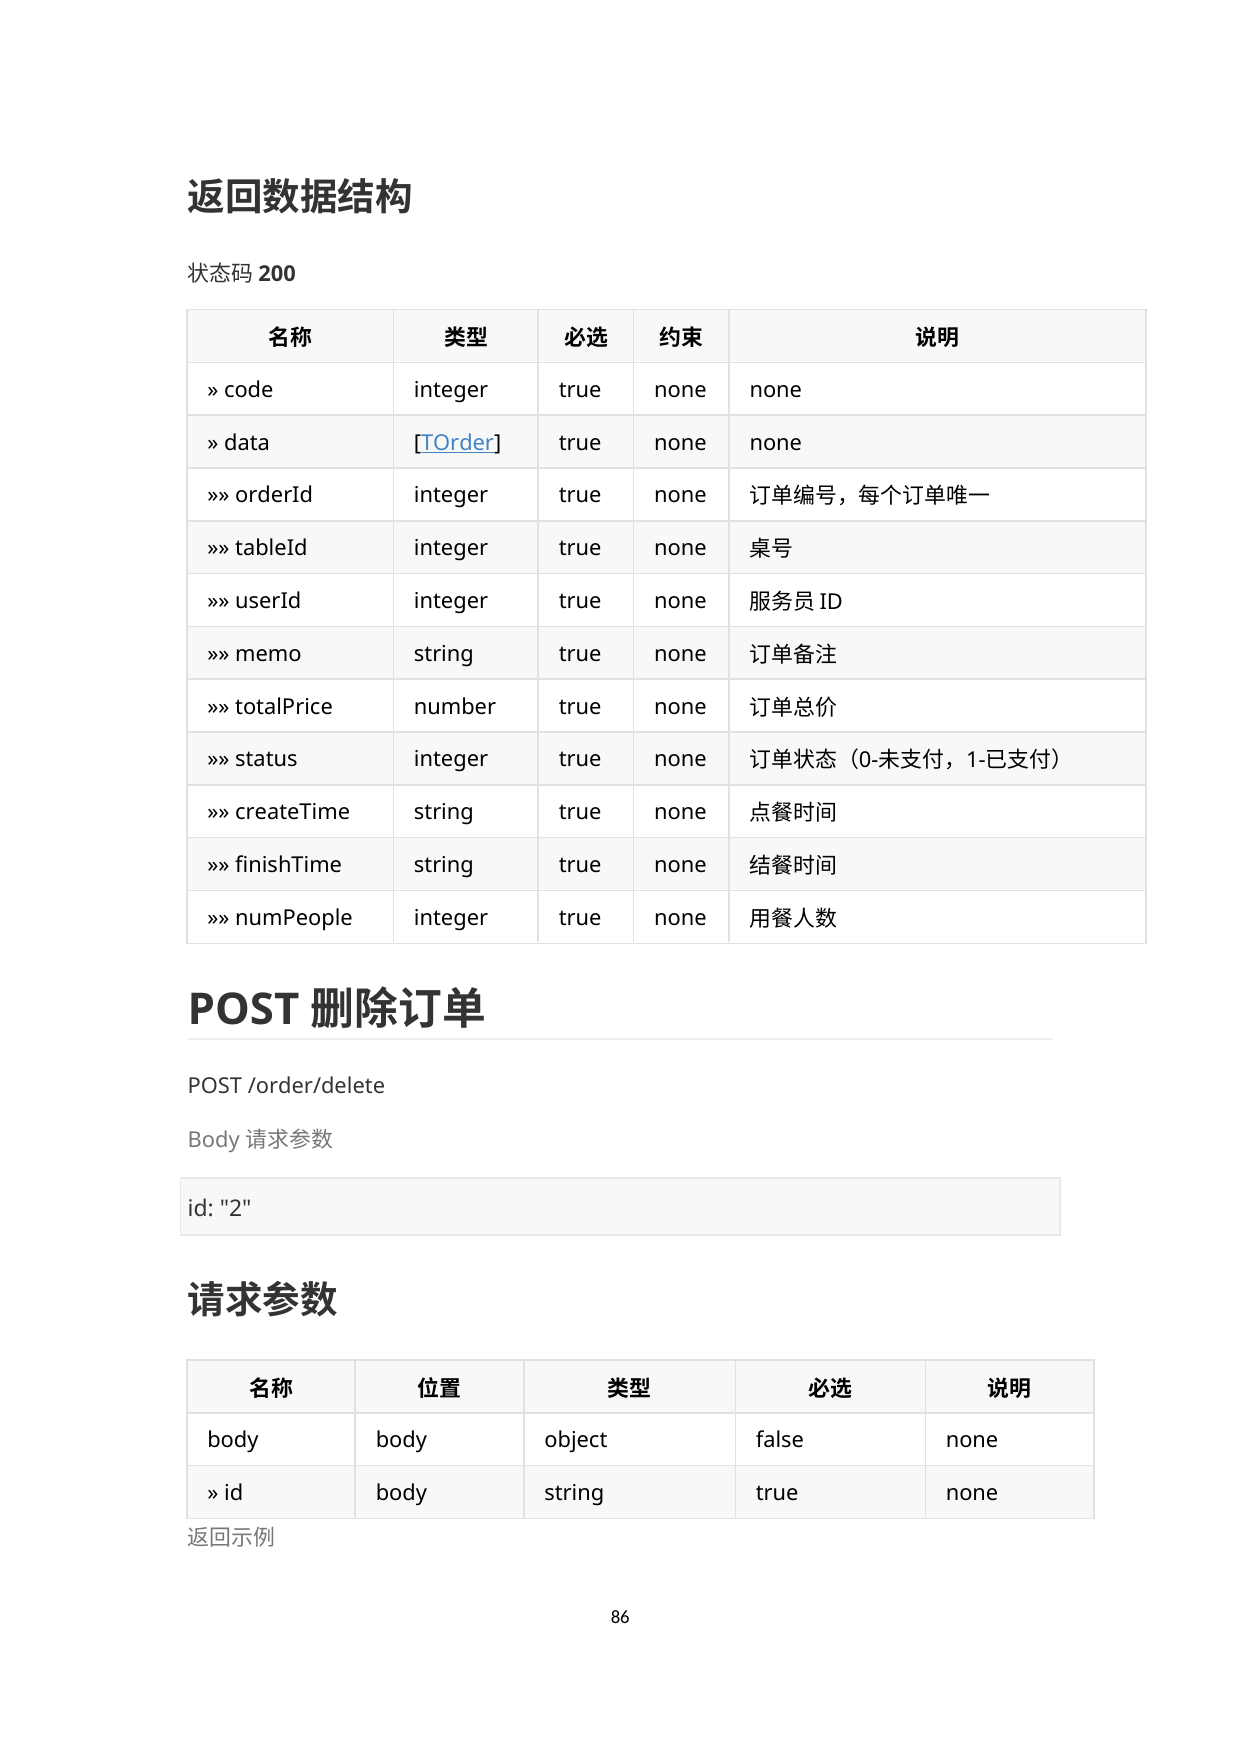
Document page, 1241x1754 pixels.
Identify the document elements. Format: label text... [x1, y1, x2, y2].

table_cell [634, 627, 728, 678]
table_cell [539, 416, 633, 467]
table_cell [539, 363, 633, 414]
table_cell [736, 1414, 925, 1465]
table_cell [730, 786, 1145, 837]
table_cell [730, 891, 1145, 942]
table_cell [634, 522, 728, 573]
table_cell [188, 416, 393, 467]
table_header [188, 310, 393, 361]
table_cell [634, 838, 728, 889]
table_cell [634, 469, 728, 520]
text POST /order/delete [187, 1069, 1053, 1101]
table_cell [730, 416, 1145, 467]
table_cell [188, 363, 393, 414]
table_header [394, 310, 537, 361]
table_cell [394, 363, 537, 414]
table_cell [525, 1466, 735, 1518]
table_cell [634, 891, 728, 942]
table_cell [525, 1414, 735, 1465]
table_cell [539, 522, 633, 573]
text Body 请求参数 [187, 1121, 1053, 1154]
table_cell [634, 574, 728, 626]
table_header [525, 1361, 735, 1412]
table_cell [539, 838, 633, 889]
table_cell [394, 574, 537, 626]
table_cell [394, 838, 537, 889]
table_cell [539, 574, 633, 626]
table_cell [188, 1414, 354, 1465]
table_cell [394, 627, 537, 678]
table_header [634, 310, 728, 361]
text 请求参数 [187, 1265, 1053, 1330]
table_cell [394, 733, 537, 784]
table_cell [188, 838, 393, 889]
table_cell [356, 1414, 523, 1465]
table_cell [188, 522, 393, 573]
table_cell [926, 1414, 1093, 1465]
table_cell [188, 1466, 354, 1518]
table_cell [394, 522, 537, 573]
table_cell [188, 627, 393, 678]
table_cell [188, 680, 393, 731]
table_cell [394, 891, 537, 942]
text POST 删除订单 [187, 973, 1053, 1040]
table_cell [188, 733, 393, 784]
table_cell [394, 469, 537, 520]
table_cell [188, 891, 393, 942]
text 状态码 200 [187, 256, 1053, 289]
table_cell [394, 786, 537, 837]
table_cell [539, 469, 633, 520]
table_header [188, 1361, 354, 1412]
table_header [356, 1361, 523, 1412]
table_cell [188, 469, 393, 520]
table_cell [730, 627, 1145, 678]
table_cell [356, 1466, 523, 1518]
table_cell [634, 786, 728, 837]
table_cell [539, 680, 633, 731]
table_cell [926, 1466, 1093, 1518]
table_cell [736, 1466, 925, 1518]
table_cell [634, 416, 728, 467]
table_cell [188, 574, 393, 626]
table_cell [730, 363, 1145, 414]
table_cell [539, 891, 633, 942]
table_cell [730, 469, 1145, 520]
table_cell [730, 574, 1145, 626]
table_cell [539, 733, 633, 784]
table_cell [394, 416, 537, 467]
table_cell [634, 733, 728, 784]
text 返回数据结构 [187, 162, 1053, 227]
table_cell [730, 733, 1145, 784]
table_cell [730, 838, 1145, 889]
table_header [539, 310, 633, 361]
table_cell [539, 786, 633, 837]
text 返回示例 [187, 1519, 1053, 1552]
text id: "2" [181, 1179, 1059, 1234]
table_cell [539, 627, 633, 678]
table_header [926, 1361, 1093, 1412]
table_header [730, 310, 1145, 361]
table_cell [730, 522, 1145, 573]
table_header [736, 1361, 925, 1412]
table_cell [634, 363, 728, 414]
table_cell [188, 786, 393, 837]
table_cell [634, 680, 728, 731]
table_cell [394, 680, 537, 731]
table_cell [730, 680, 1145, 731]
